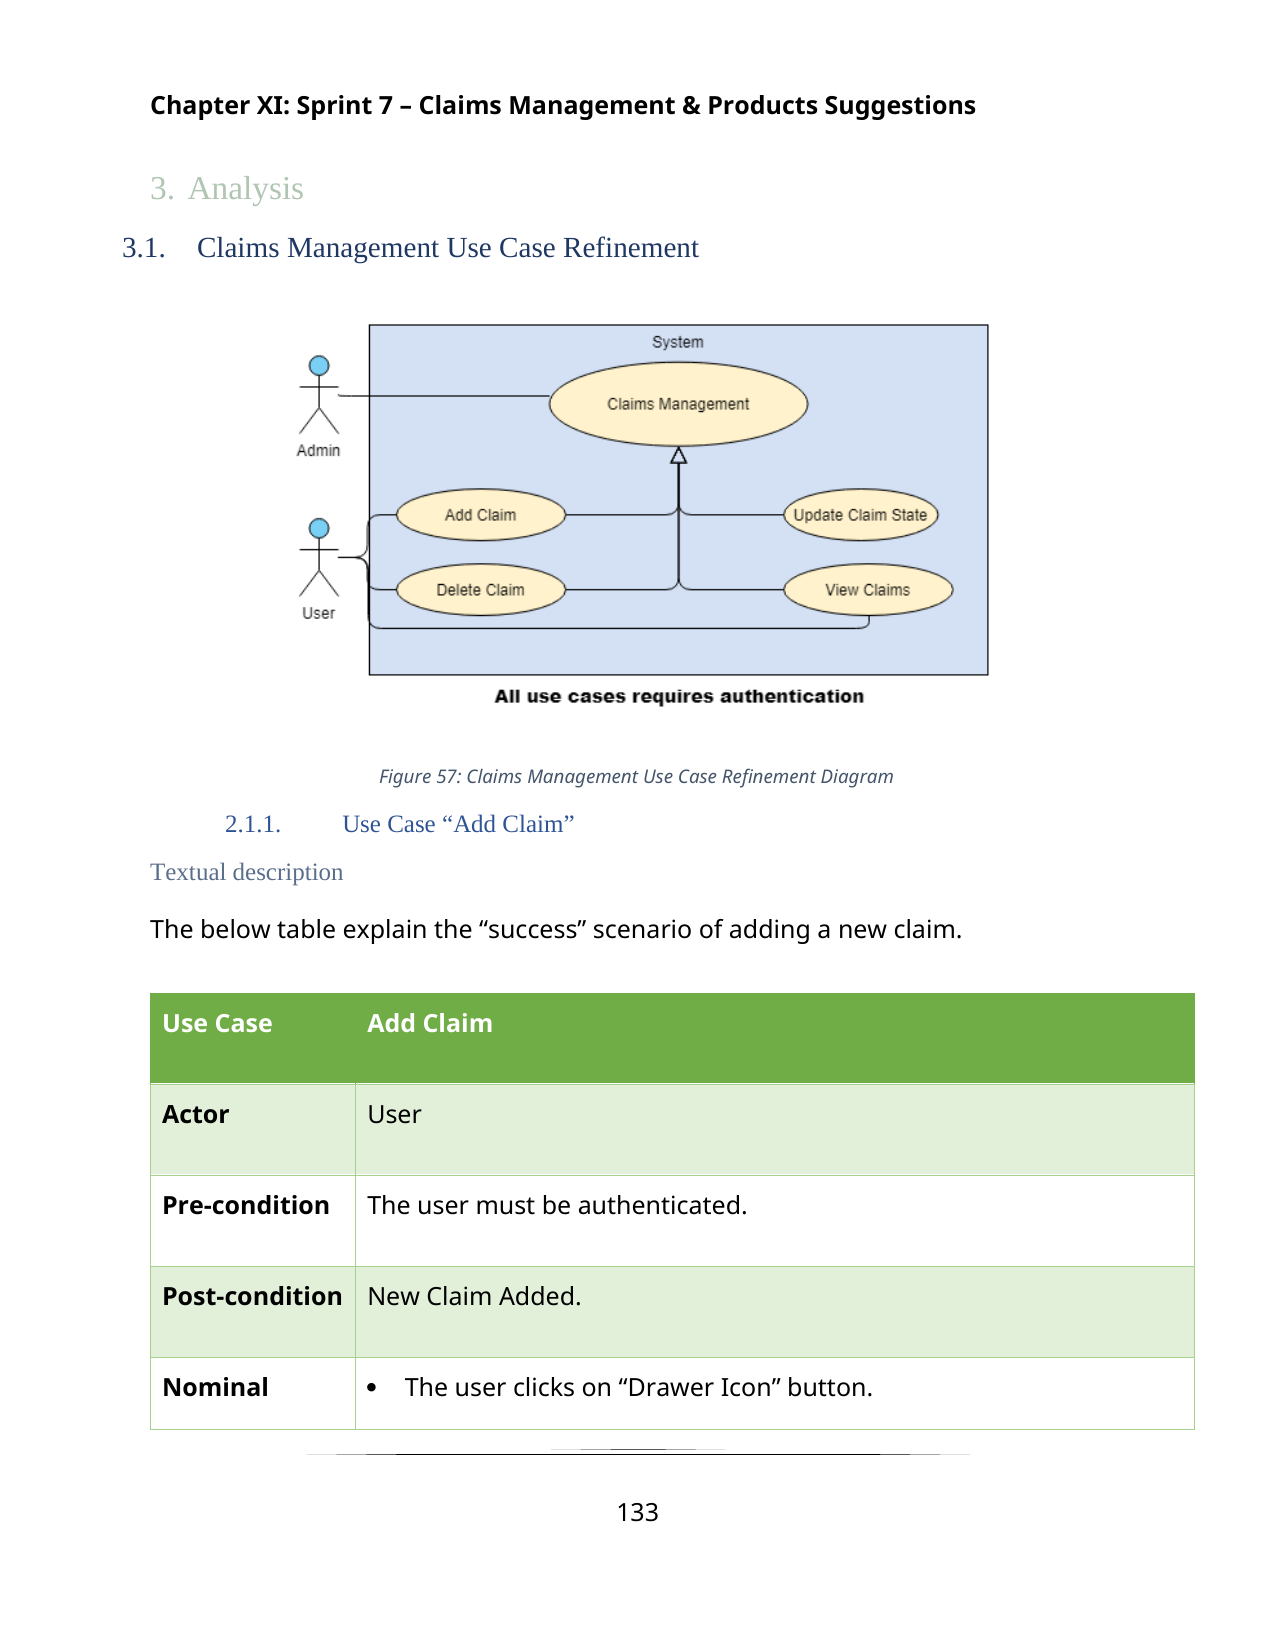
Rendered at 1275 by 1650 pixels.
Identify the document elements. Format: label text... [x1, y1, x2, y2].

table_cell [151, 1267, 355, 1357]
text Figure 57: Claims Management Use Case Refinement Diagram [150, 763, 1125, 788]
subtitle Textual description [150, 857, 1125, 885]
picture [276, 309, 999, 717]
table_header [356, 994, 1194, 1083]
text The below table explain the “success” scenario of adding a new claim. [150, 912, 1125, 946]
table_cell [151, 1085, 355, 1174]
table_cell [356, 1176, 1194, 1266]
subtitle Analysis [150, 168, 1125, 206]
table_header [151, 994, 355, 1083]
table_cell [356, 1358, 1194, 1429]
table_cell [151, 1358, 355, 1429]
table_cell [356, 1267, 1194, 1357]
subtitle Use Case “Add Claim” [225, 809, 1125, 838]
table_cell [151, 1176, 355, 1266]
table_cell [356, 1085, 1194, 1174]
subtitle Claims Management Use Case Refinement [122, 230, 1125, 263]
